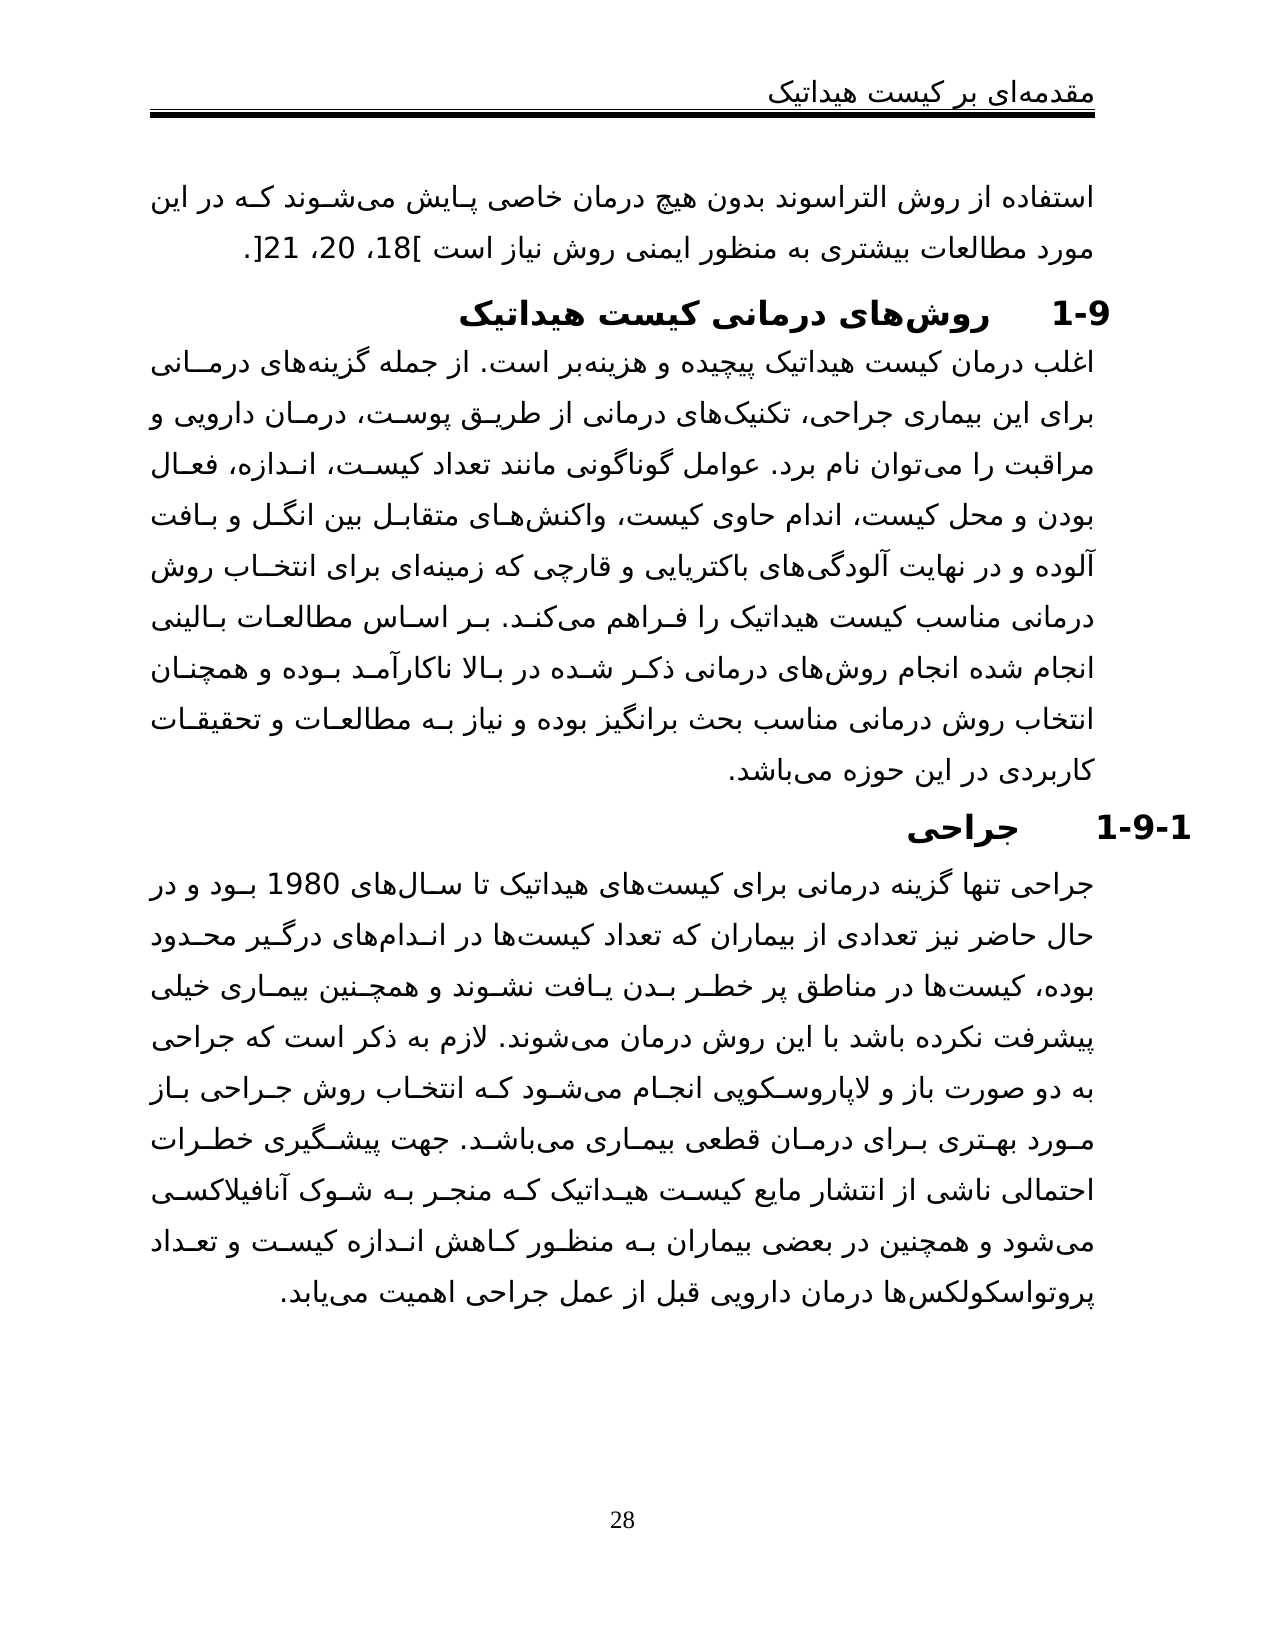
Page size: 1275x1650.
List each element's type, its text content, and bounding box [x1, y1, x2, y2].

subtitle جراحی [150, 808, 1095, 847]
text جراحی تنها گزینه درمانی برای کیست‌های هیداتیک تا سال‌های 1980 بود و در حال حاضر نیز تعدادی از بیماران که تعداد کیست‌ها در اندام‌های درگیر محدود بوده، کیست‌ها در مناطق پر خطر بدن یافت نشوند و همچنین بیماری خیلی پیشرفت نکرده باشد با این روش درمان می‌شوند. لازم به ذکر است که جراحی به دو صورت باز و لاپاروسکوپی انجام ‌می‌شود که انتخاب روش جراحی باز مورد بهتری برای درمان قطعی بیماری می‌باشد. جهت پیشگیری خطرات احتمالی ناشی از انتشار مایع کیست هیداتیک که منجر به شوک آنافیلاکسی می‌شود و همچنین در بعضی بیماران به منظور کاهش اندازه کیست و تعداد پروتواسکولکس‌ها درمان دارویی قبل از عمل جراحی اهمیت می‌یابد. [150, 867, 1095, 1309]
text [150, 180, 1095, 265]
subtitle روش‌های درمانی کیست هیداتیک [150, 294, 1051, 333]
text اغلب درمان کیست هیداتیک پیچیده و هزینه‌بر است. از جمله گزینه‌های درمانی برای این بیماری جراحی، تکنیک‌های درمانی از طریق پوست، درمان دارویی و مراقبت را می‌توان نام برد. عوامل گوناگونی مانند تعداد کیست، اندازه، فعال بودن و محل کیست، اندام حاوی کیست، واکنش‌های متقابل بین انگل و بافت آلوده و در نهایت آلودگی‌های باکتریایی و قارچی که زمینه‌ای برای انتخاب روش درمانی مناسب کیست هیداتیک را فراهم می‌کند. بر اساس مطالعات بالینی انجام شده انجام روش‌های درمانی ذکر شده در بالا ناکارآمد بوده و همچنان انتخاب روش درمانی مناسب بحث برانگیز بوده و نیاز به مطالعات و تحقیقات کاربردی در این حوزه می‌باشد. [150, 346, 1095, 787]
